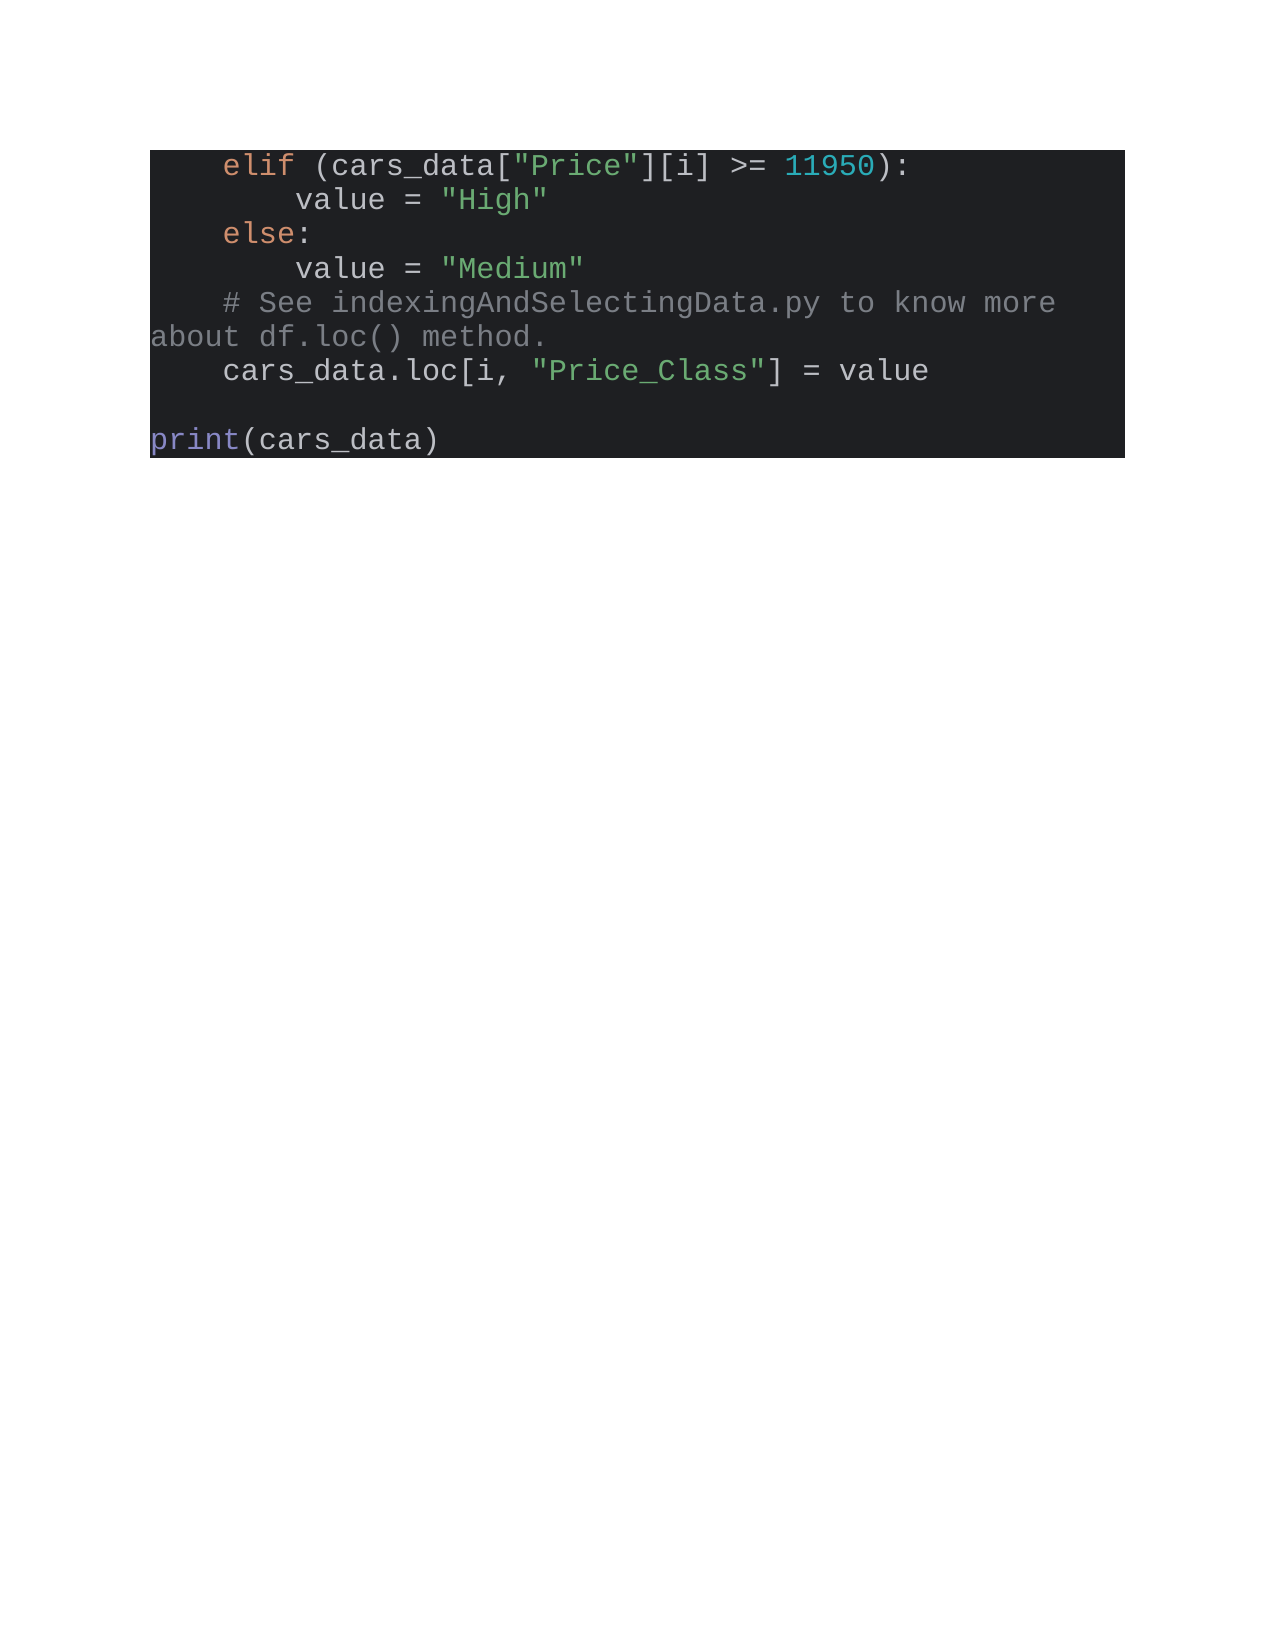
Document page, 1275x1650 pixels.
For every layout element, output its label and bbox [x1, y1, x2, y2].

text [150, 150, 1125, 458]
